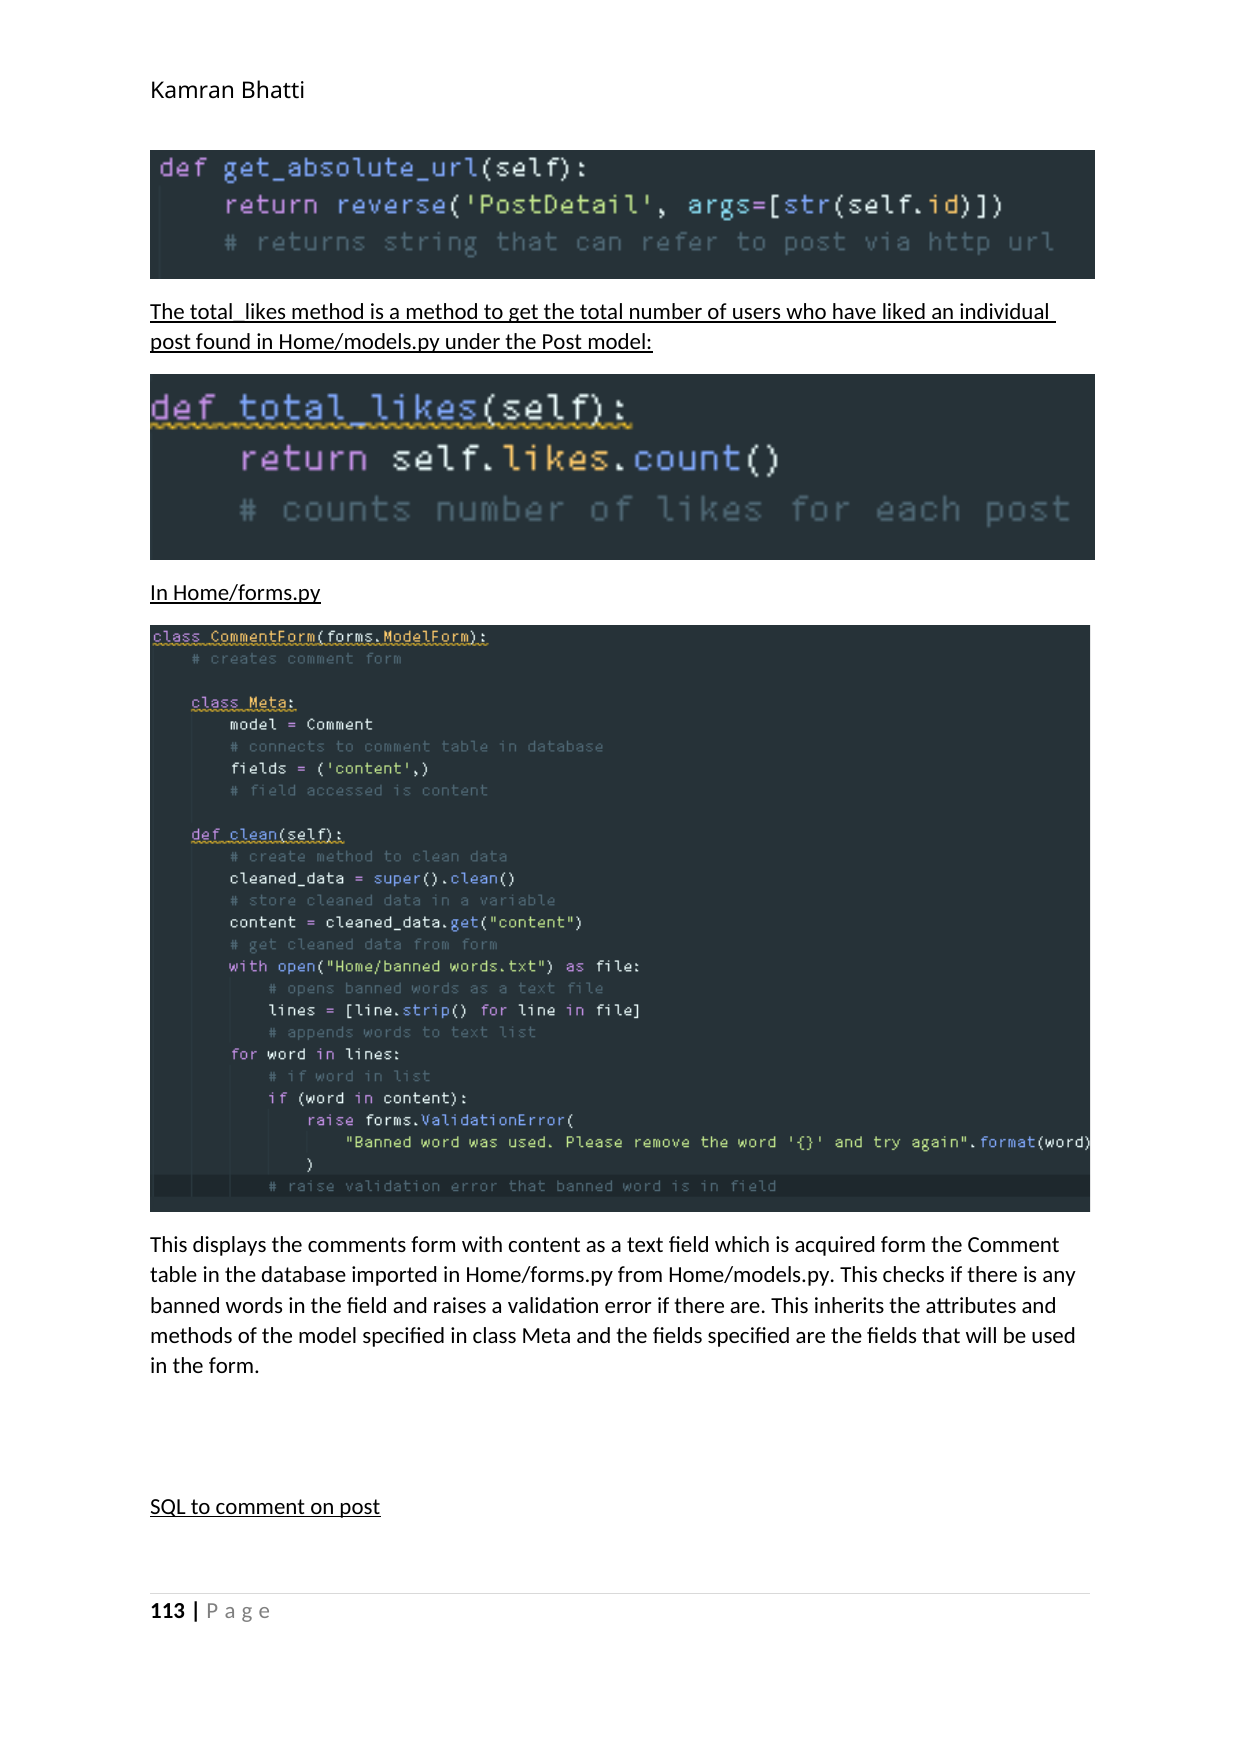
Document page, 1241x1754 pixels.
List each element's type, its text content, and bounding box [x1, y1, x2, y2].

text This displays the comments form with content as a text field which is acquired form the Comment table in the database imported in Home/forms.py from Home/models.py. This checks if there is any banned words in the field and raises a validation error if there are. This inherits the attributes and methods of the model specified in class Meta and the fields specified are the fields that will be used in the form. [150, 1230, 1090, 1379]
picture [150, 150, 1095, 279]
picture [150, 374, 1095, 560]
text The total_likes method is a method to get the total number of users who have liked an individual post found in Home/models.py under the Post model: [150, 297, 1090, 355]
text SQL to comment on post [150, 1492, 1090, 1520]
text In Home/forms.py [150, 578, 1090, 606]
picture [150, 625, 1091, 1212]
